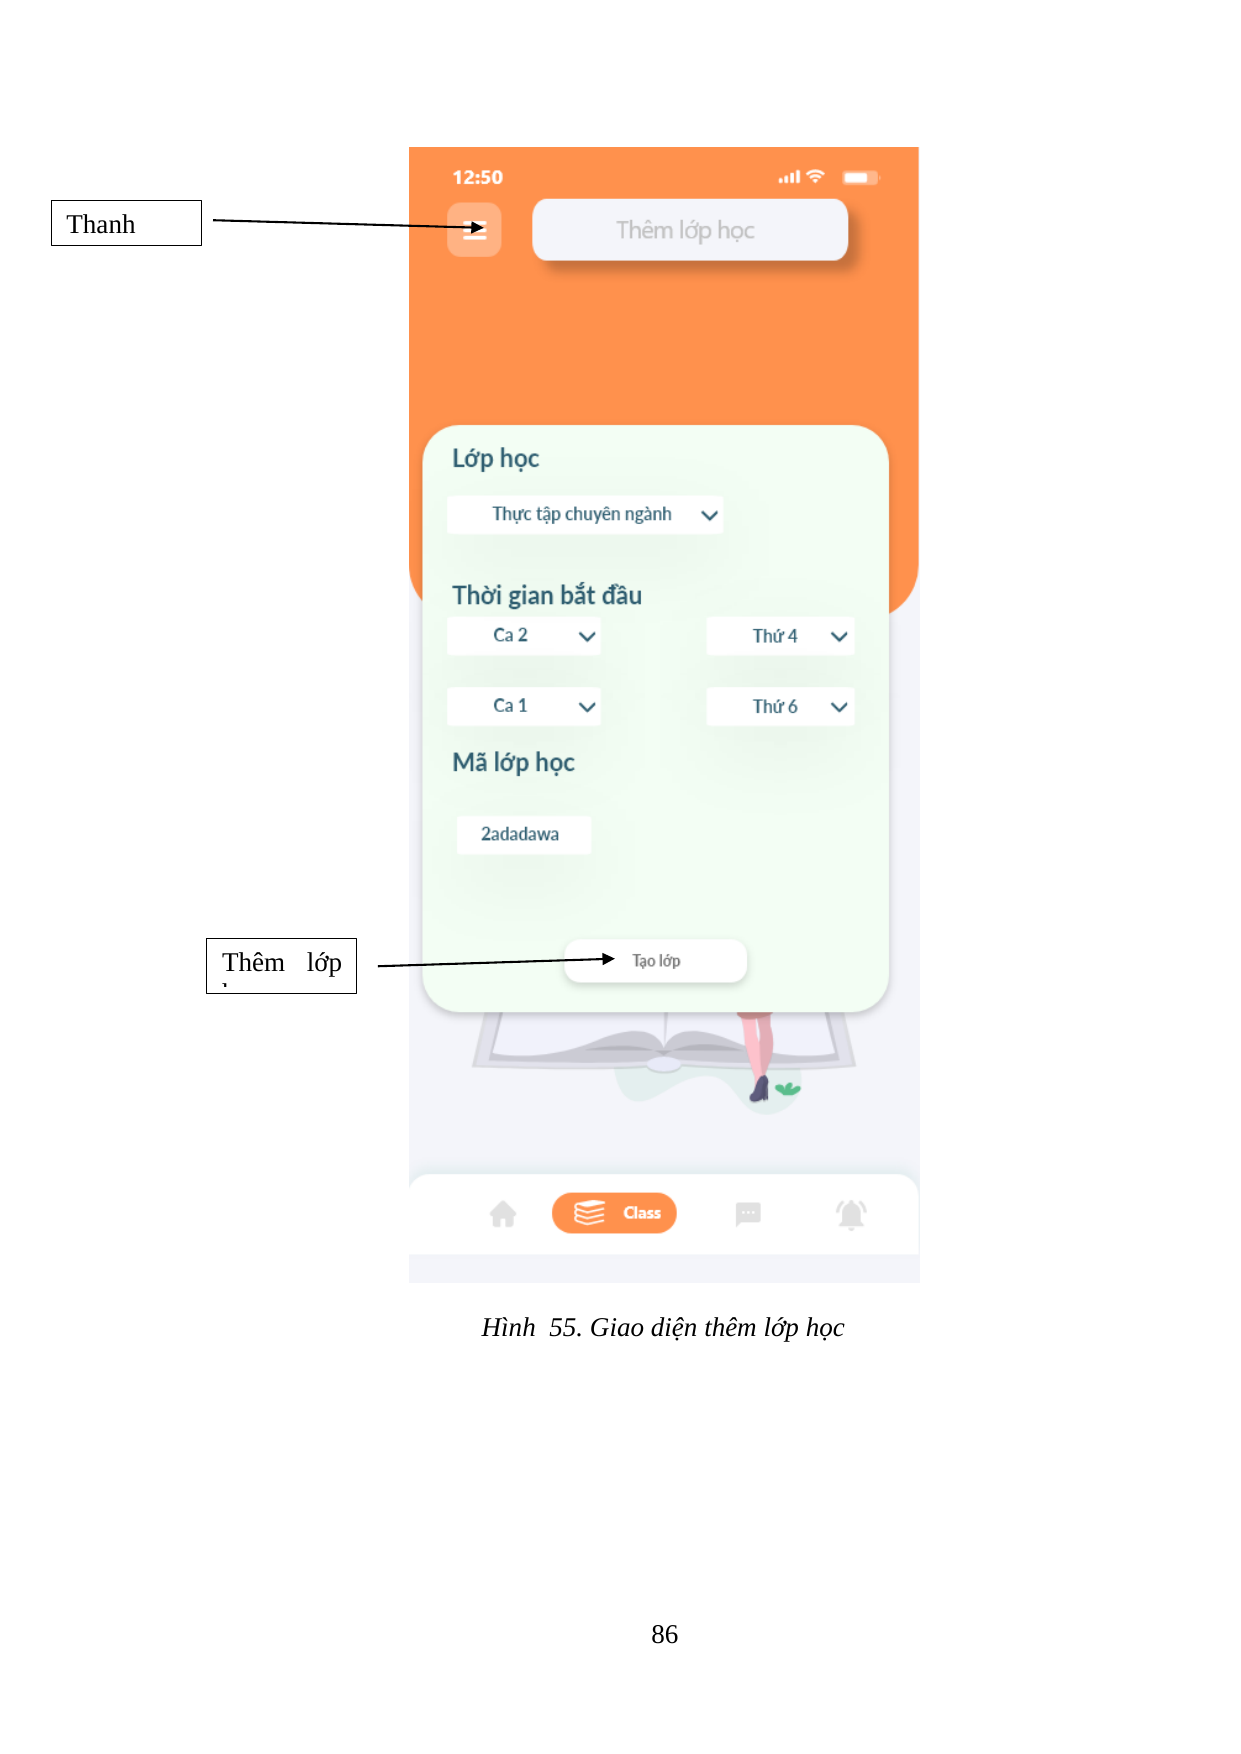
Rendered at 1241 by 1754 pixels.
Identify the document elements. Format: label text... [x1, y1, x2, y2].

picture [409, 147, 920, 1283]
text Hình 55. Giao diện thêm lớp học [207, 1311, 1122, 1342]
